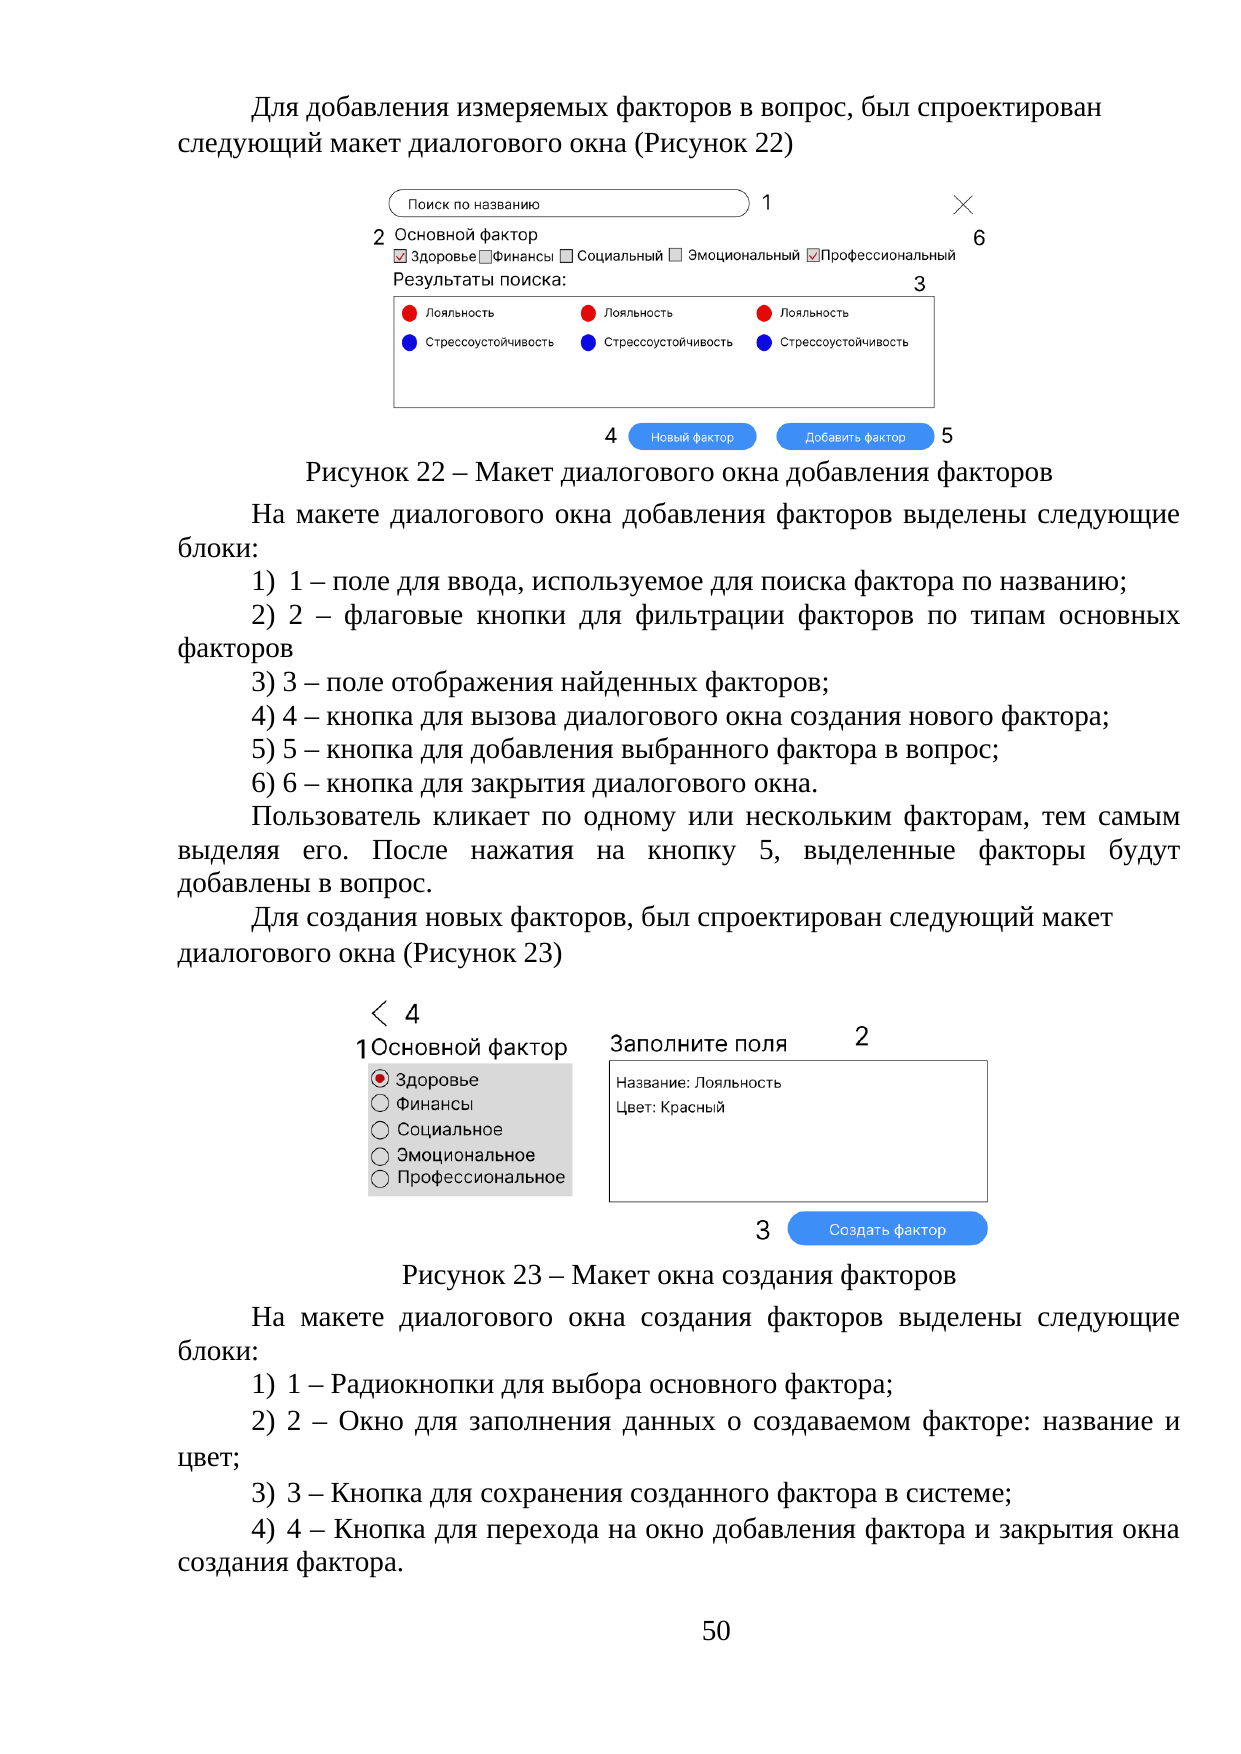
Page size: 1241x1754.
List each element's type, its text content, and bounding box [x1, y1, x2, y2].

text Рисунок 23 – Макет окна создания факторов [177, 1257, 1181, 1291]
text Для добавления измеряемых факторов в вопрос, был спроектирован следующий макет диалогового окна (Рисунок 22) [177, 89, 1181, 158]
text 2) 2 – флаговые кнопки для фильтрации факторов по типам основных факторов [177, 597, 1181, 664]
picture [366, 177, 992, 455]
list 3 – Кнопка для сохранения созданного фактора в системе; [177, 1475, 1181, 1508]
text Для создания новых факторов, был спроектирован следующий макет диалогового окна (Рисунок 23) [177, 899, 1181, 969]
picture [352, 987, 1007, 1255]
list 1 – поле для ввода, используемое для поиска фактора по названию; [251, 563, 1181, 597]
text На макете диалогового окна создания факторов выделены следующие блоки: [177, 1299, 1181, 1366]
text 5) 5 – кнопка для добавления выбранного фактора в вопрос; [177, 731, 1181, 765]
text 4) 4 – кнопка для вызова диалогового окна создания нового фактора; [177, 698, 1181, 731]
text 3) 3 – поле отображения найденных факторов; [177, 664, 1181, 698]
text Рисунок 22 – Макет диалогового окна добавления факторов [177, 454, 1181, 488]
text Пользователь кликает по одному или нескольким факторам, тем самым выделяя его. После нажатия на кнопку 5, выделенные факторы будут добавлены в вопрос. [177, 798, 1181, 899]
text На макете диалогового окна добавления факторов выделены следующие блоки: [177, 496, 1181, 563]
list 2 – Окно для заполнения данных о создаваемом факторе: название и цвет; [177, 1403, 1181, 1472]
text 6) 6 – кнопка для закрытия диалогового окна. [177, 765, 1181, 798]
list 1 – Радиокнопки для выбора основного фактора; [177, 1366, 1181, 1400]
list 4 – Кнопка для перехода на окно добавления фактора и закрытия окна создания фактора. [177, 1511, 1181, 1578]
